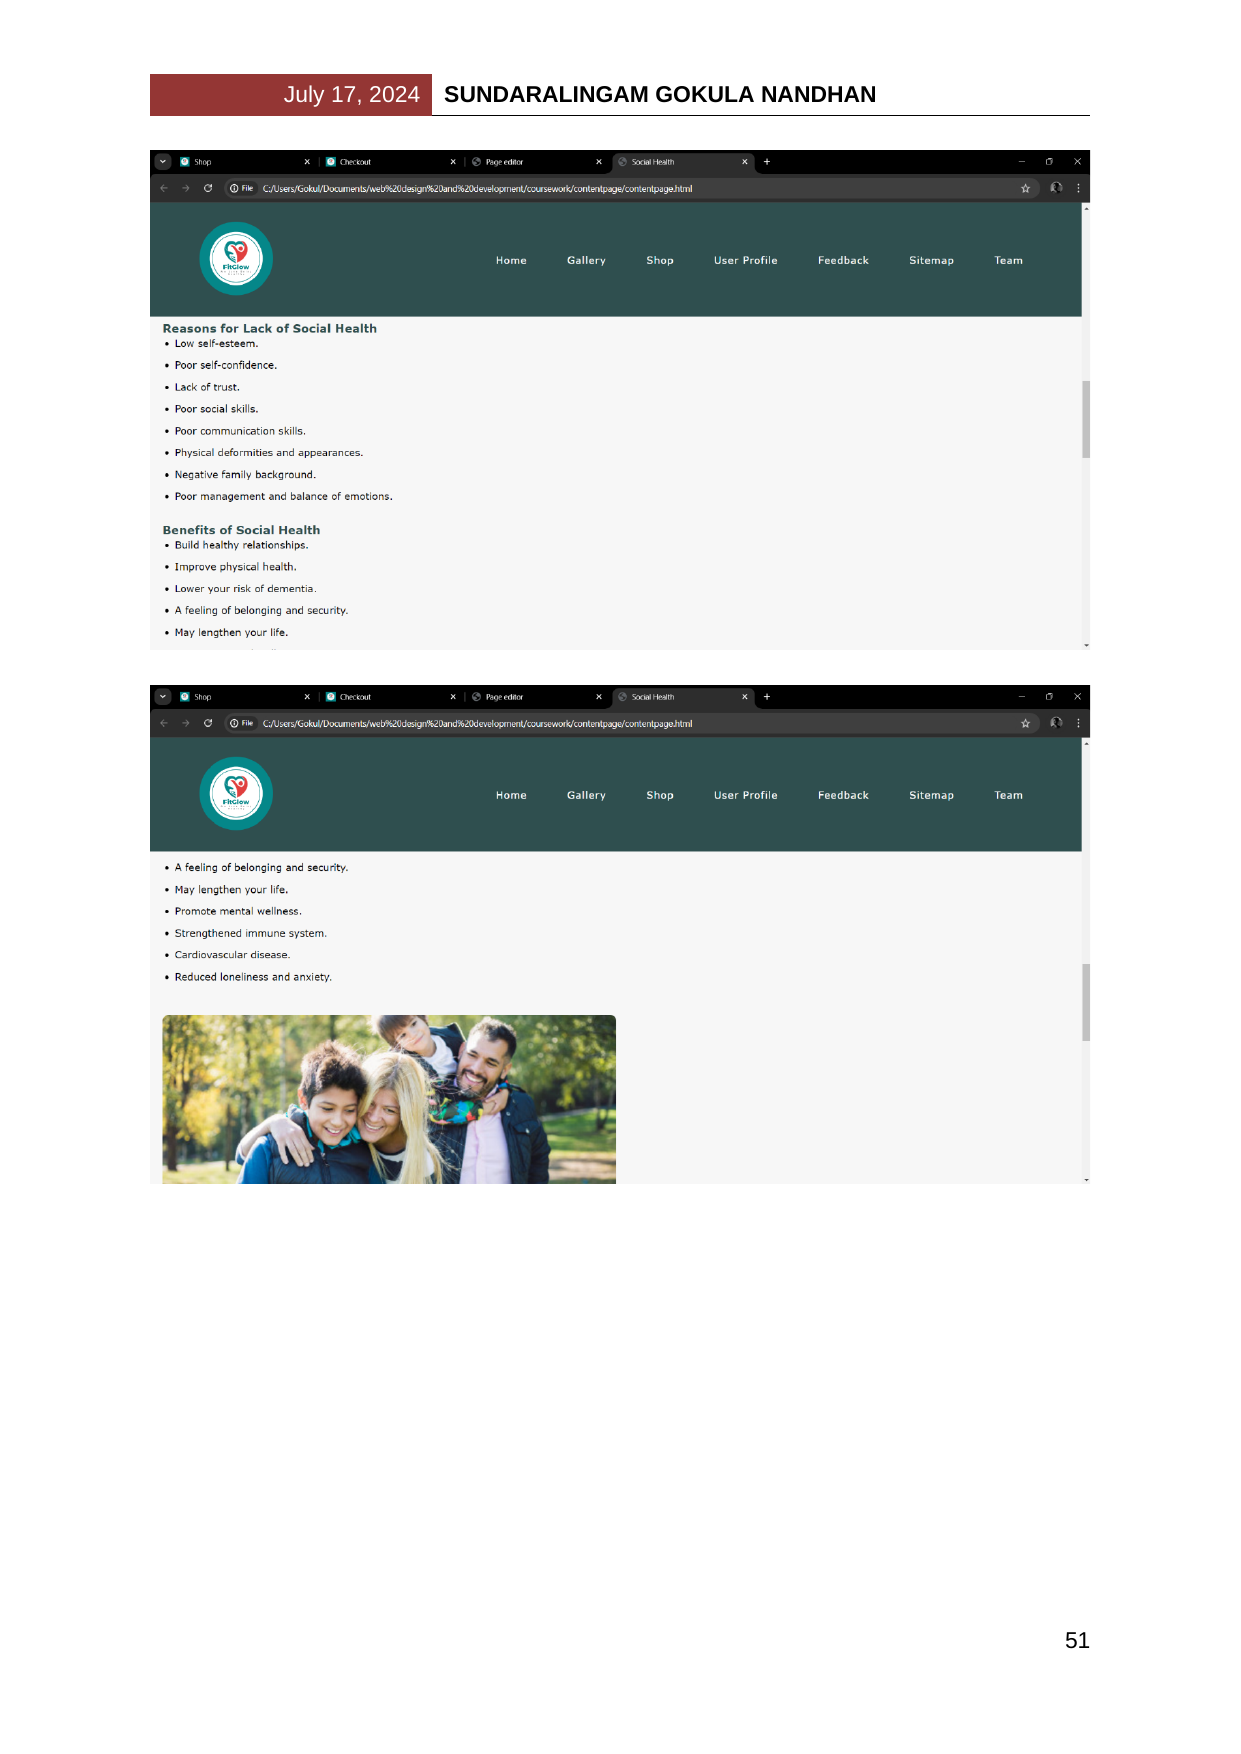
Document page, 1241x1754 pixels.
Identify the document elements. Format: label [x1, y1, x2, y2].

picture [150, 685, 1091, 1184]
picture [150, 150, 1091, 650]
